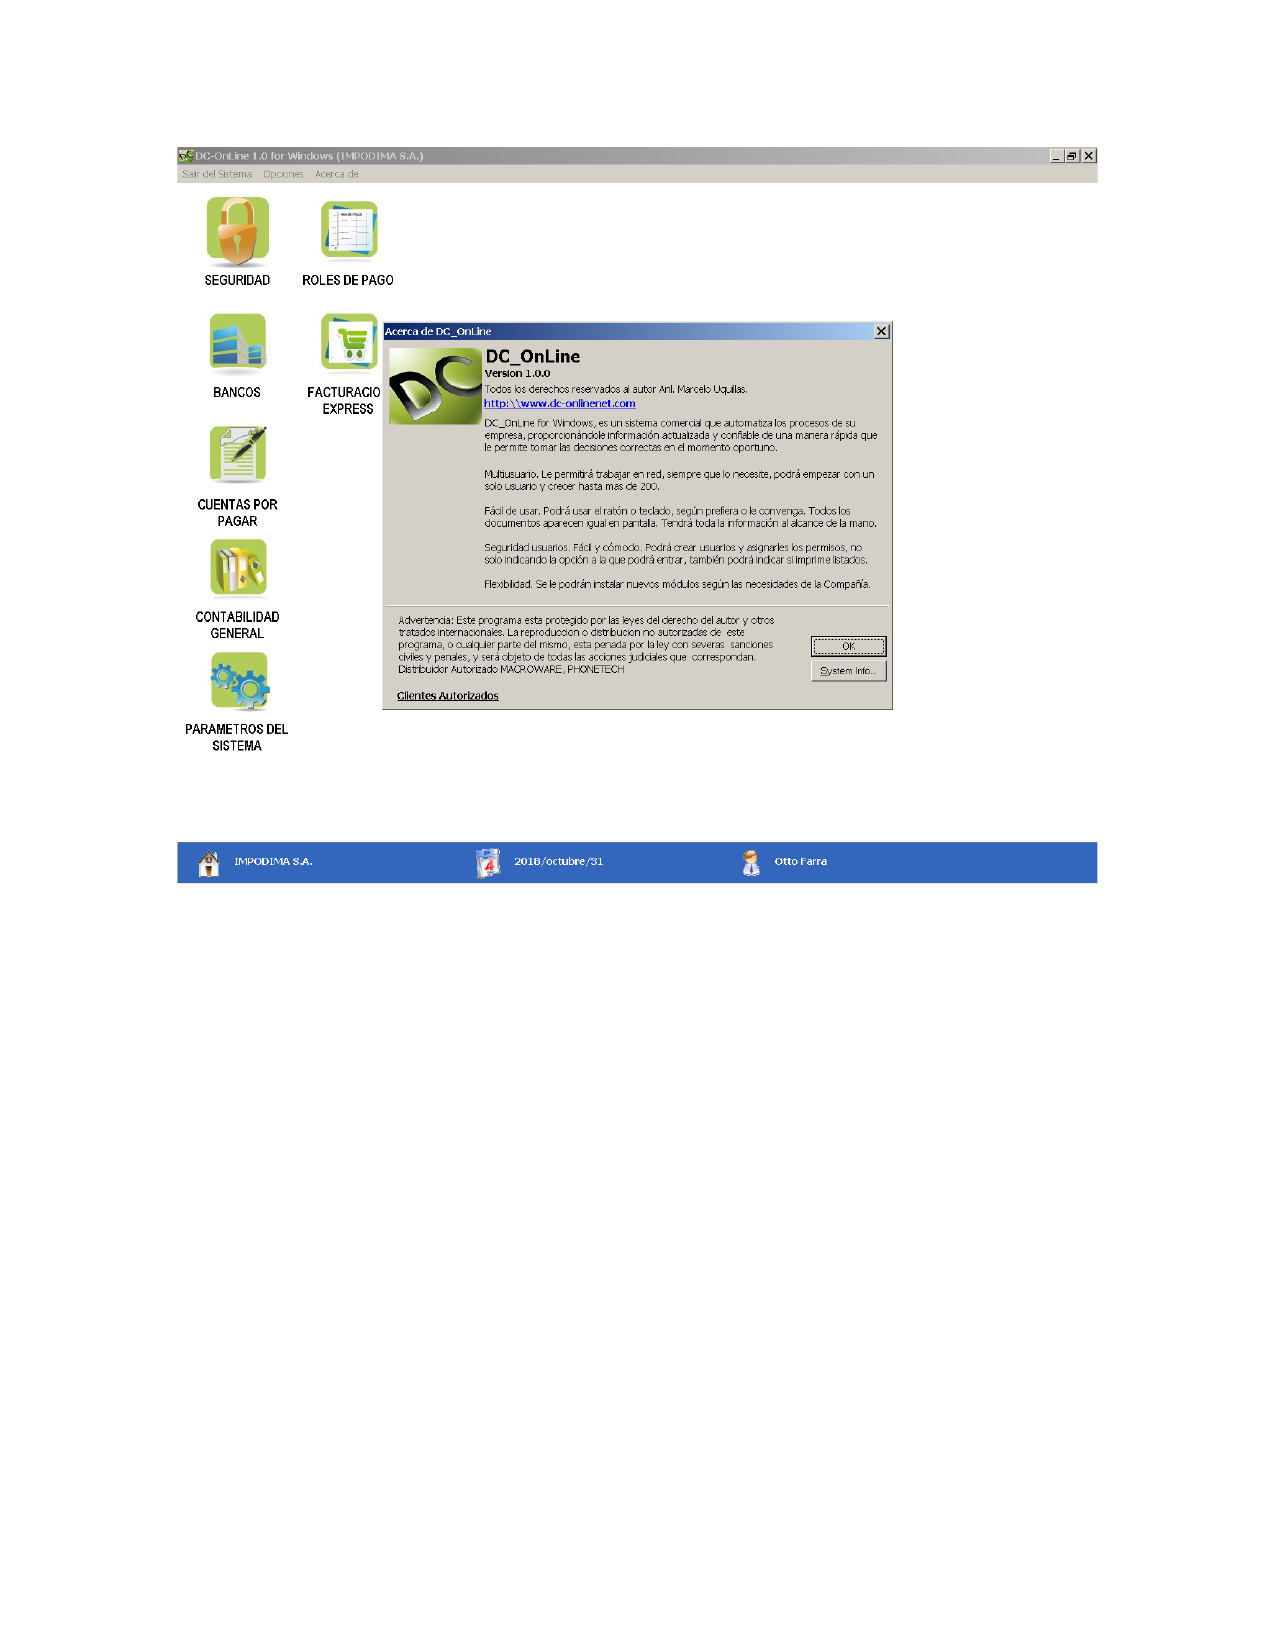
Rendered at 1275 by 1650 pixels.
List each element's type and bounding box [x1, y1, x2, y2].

picture [177, 147, 1098, 884]
